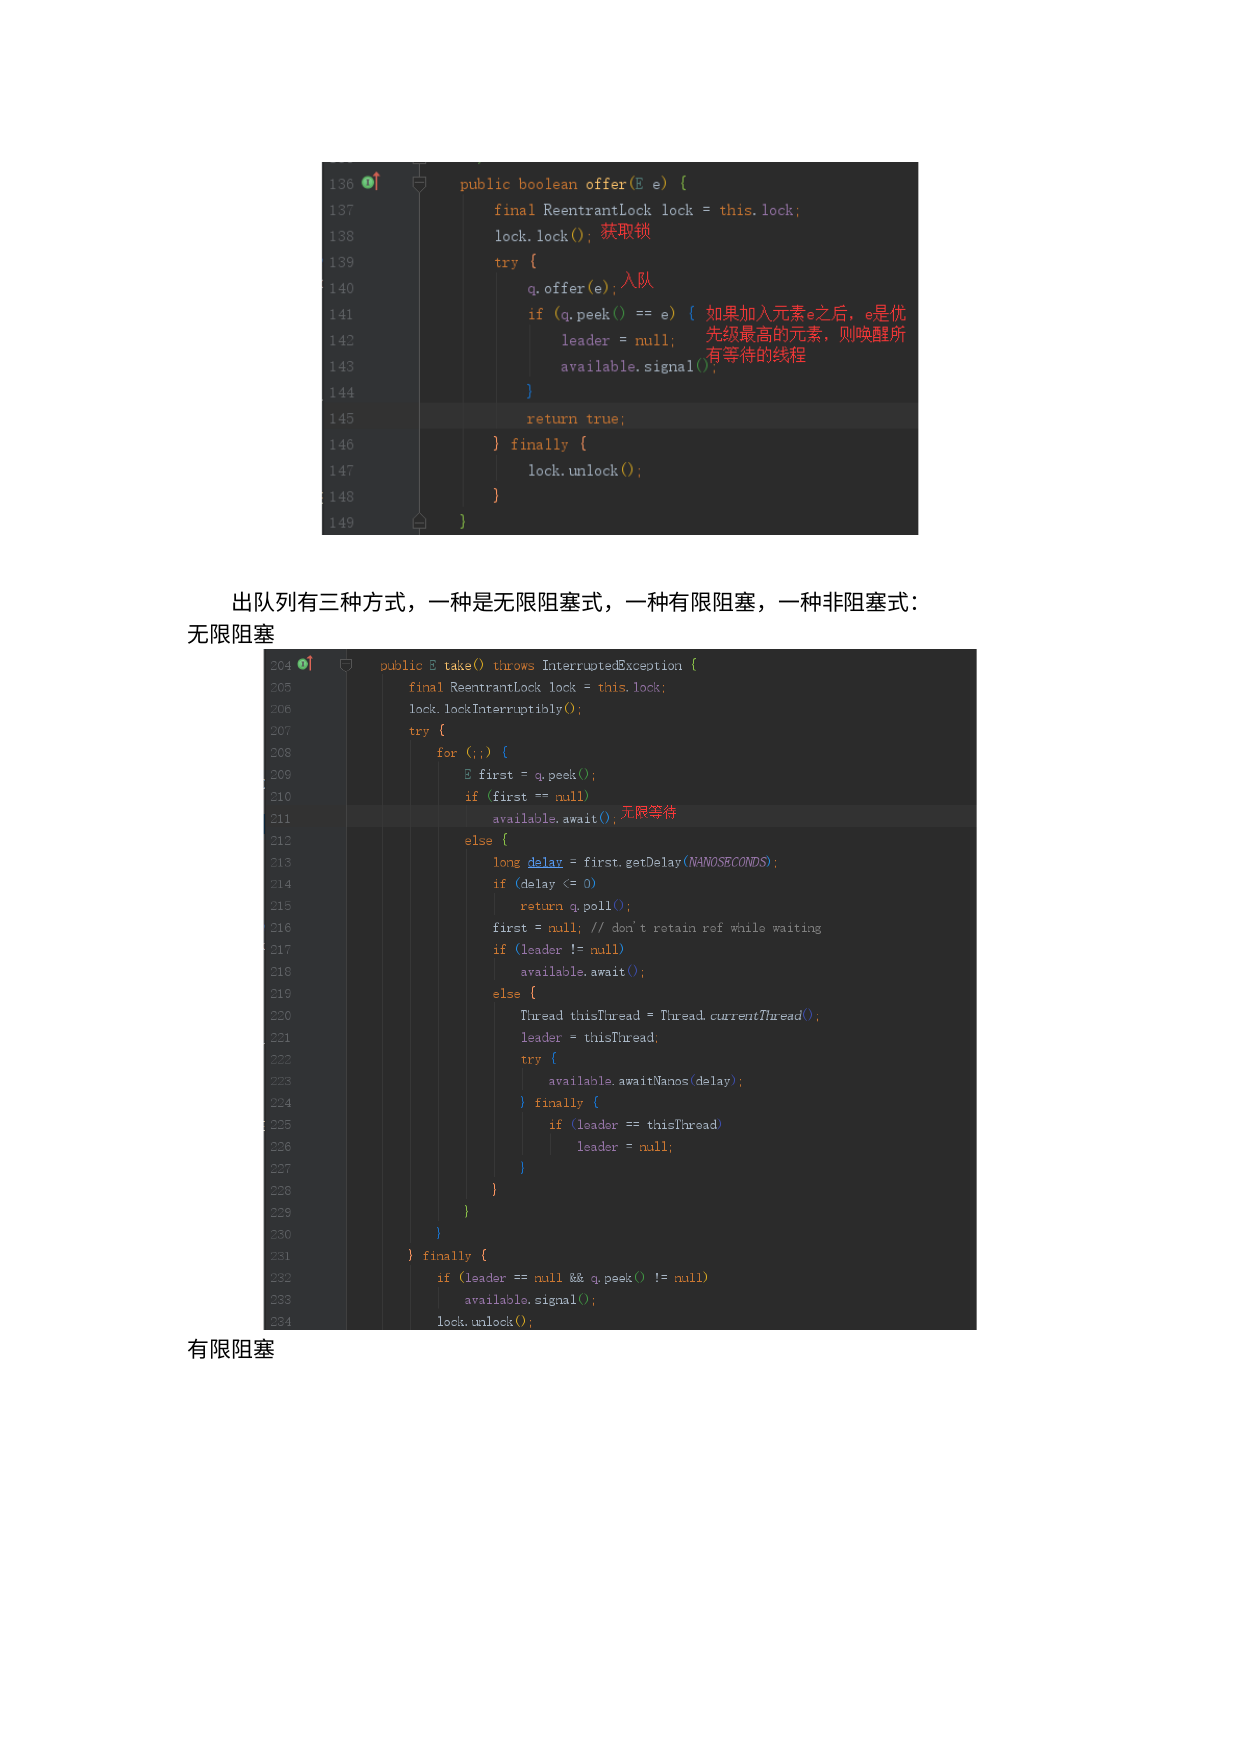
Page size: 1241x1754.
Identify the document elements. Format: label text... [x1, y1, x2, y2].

text 出队列有三种方式，一种是无限阻塞式，一种有限阻塞，一种非阻塞式： [187, 584, 1053, 617]
text 有限阻塞 [187, 1332, 1053, 1364]
picture [321, 162, 919, 535]
text 无限阻塞 [187, 617, 1053, 649]
picture [263, 649, 977, 1330]
